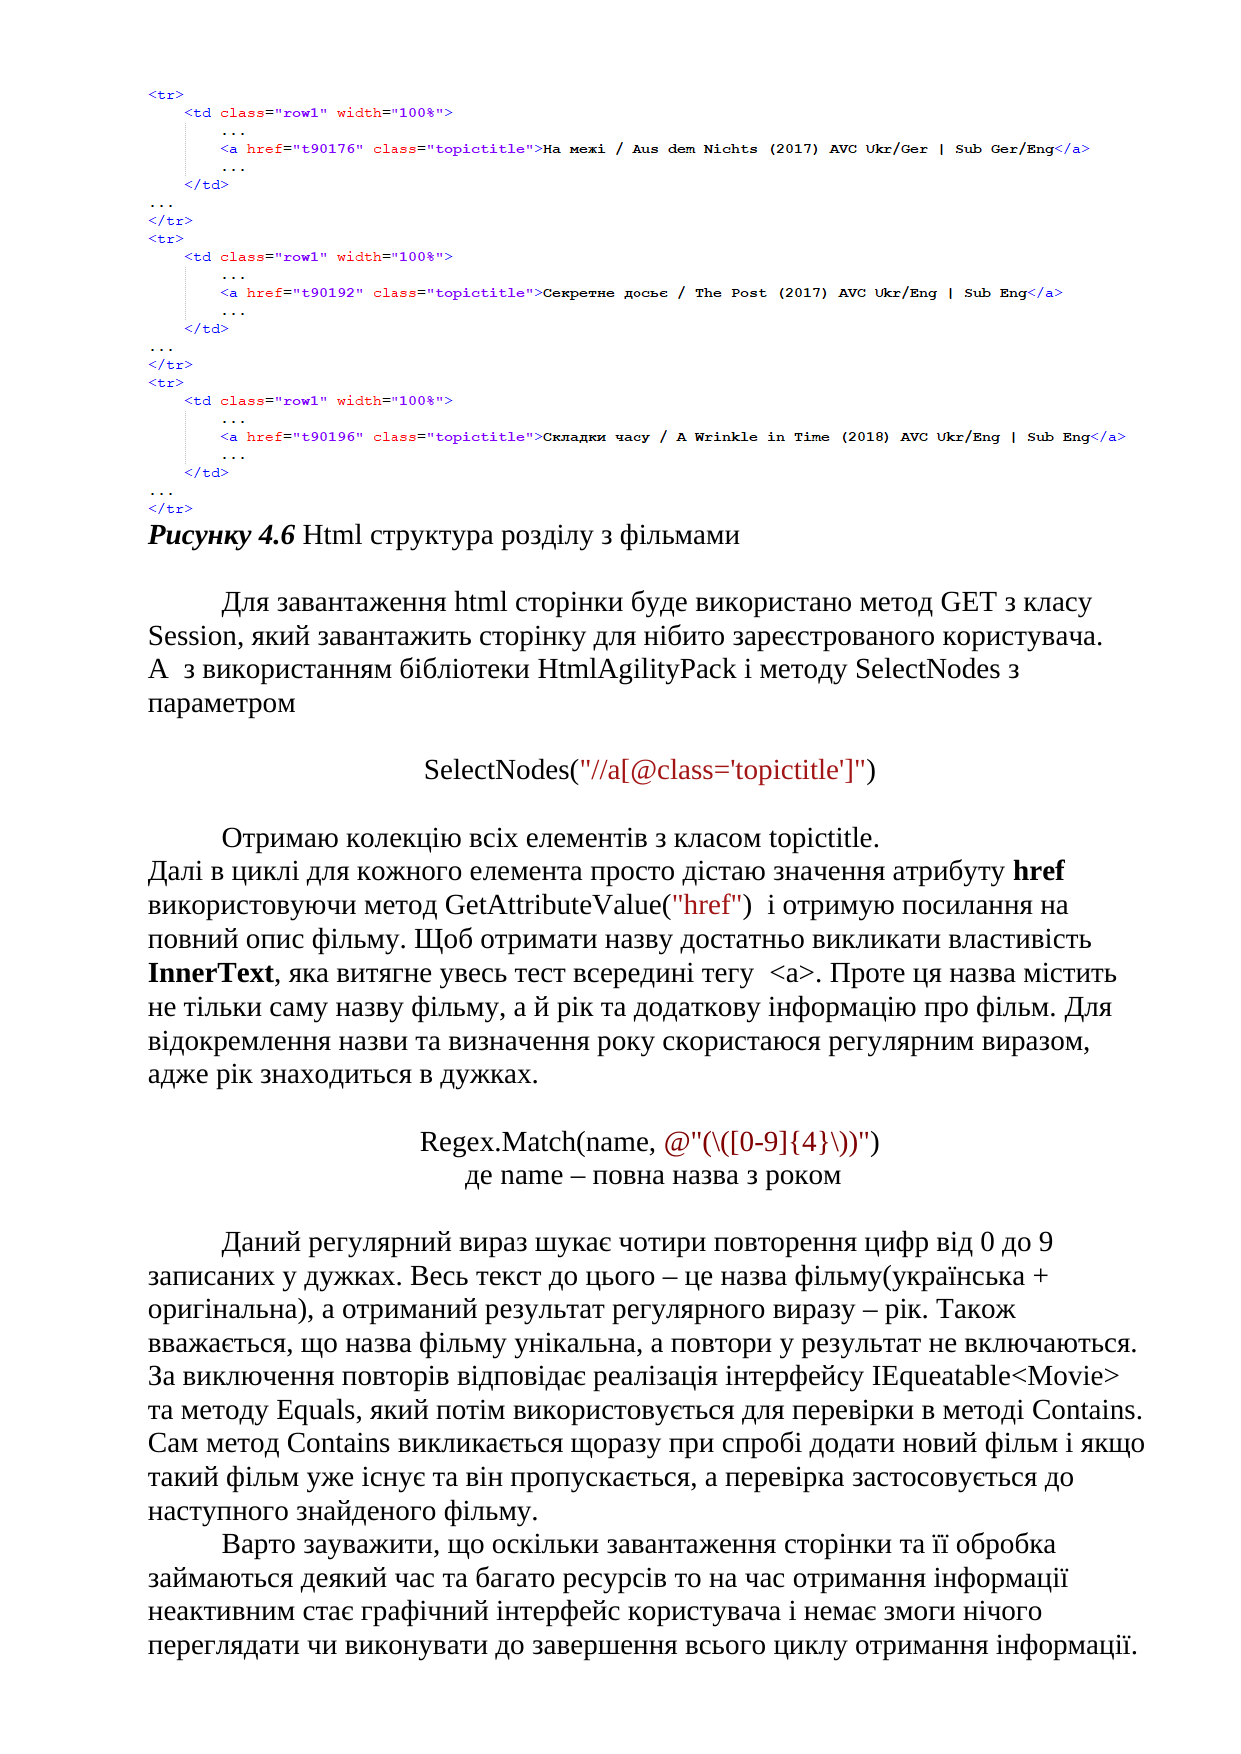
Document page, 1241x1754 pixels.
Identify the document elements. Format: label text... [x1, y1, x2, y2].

text Для завантаження html сторінки буде використано метод GET з класу Session, який завантажить сторінку для нібито зареєстрованого користувача. [148, 584, 1152, 651]
text Рисунку 4.6 Html структура розділу з фільмами [148, 517, 1152, 551]
text SelectNodes("//a[@class='topictitle']") [148, 752, 1152, 786]
picture [147, 88, 1129, 518]
text Отримаю колекцію всіх елементів з класом topictitle. [148, 820, 1152, 853]
text Даний регулярний вираз шукає чотири повторення цифр від 0 до 9 записаних у дужках. Весь текст до цього – це назва фільму(українська + оригінальна), а отриманий результат регулярного виразу – рік. Також вважається, що назва фільму унікальна, а повтори у результат не включаються. За виключення повторів відповідає реалізація інтерфейсу IEqueatable<Movie> та методу Equals, який потім використовується для перевірки в методі Contains. Сам метод Contains викликається щоразу при спробі додати новий фільм і якщо такий фільм уже існує та він пропускається, а перевірка застосовується до наступного знайденого фільму. [148, 1224, 1152, 1526]
text Regex.Match(name, @"(\([0-9]{4}\))") [148, 1124, 1152, 1157]
text де name – повна назва з роком [148, 1157, 1152, 1191]
text Далі в циклі для кожного елемента просто дістаю значення атрибуту href використовуючи метод GetAttributeValue("href") і отримую посилання на повний опис фільму. Щоб отримати назву достатньо викликати властивість InnerText, яка витягне увесь тест всередині тегу <a>. Проте ця назва містить не тільки саму назву фільму, а й рік та додаткову інформацію про фільм. Для відокремлення назви та визначення року скористаюся регулярним виразом, адже рік знаходиться в дужках. [148, 853, 1152, 1090]
text А з використанням бібліотеки HtmlAgilityPack і методу SelectNodes з параметром [148, 651, 1152, 718]
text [148, 1526, 1152, 1660]
